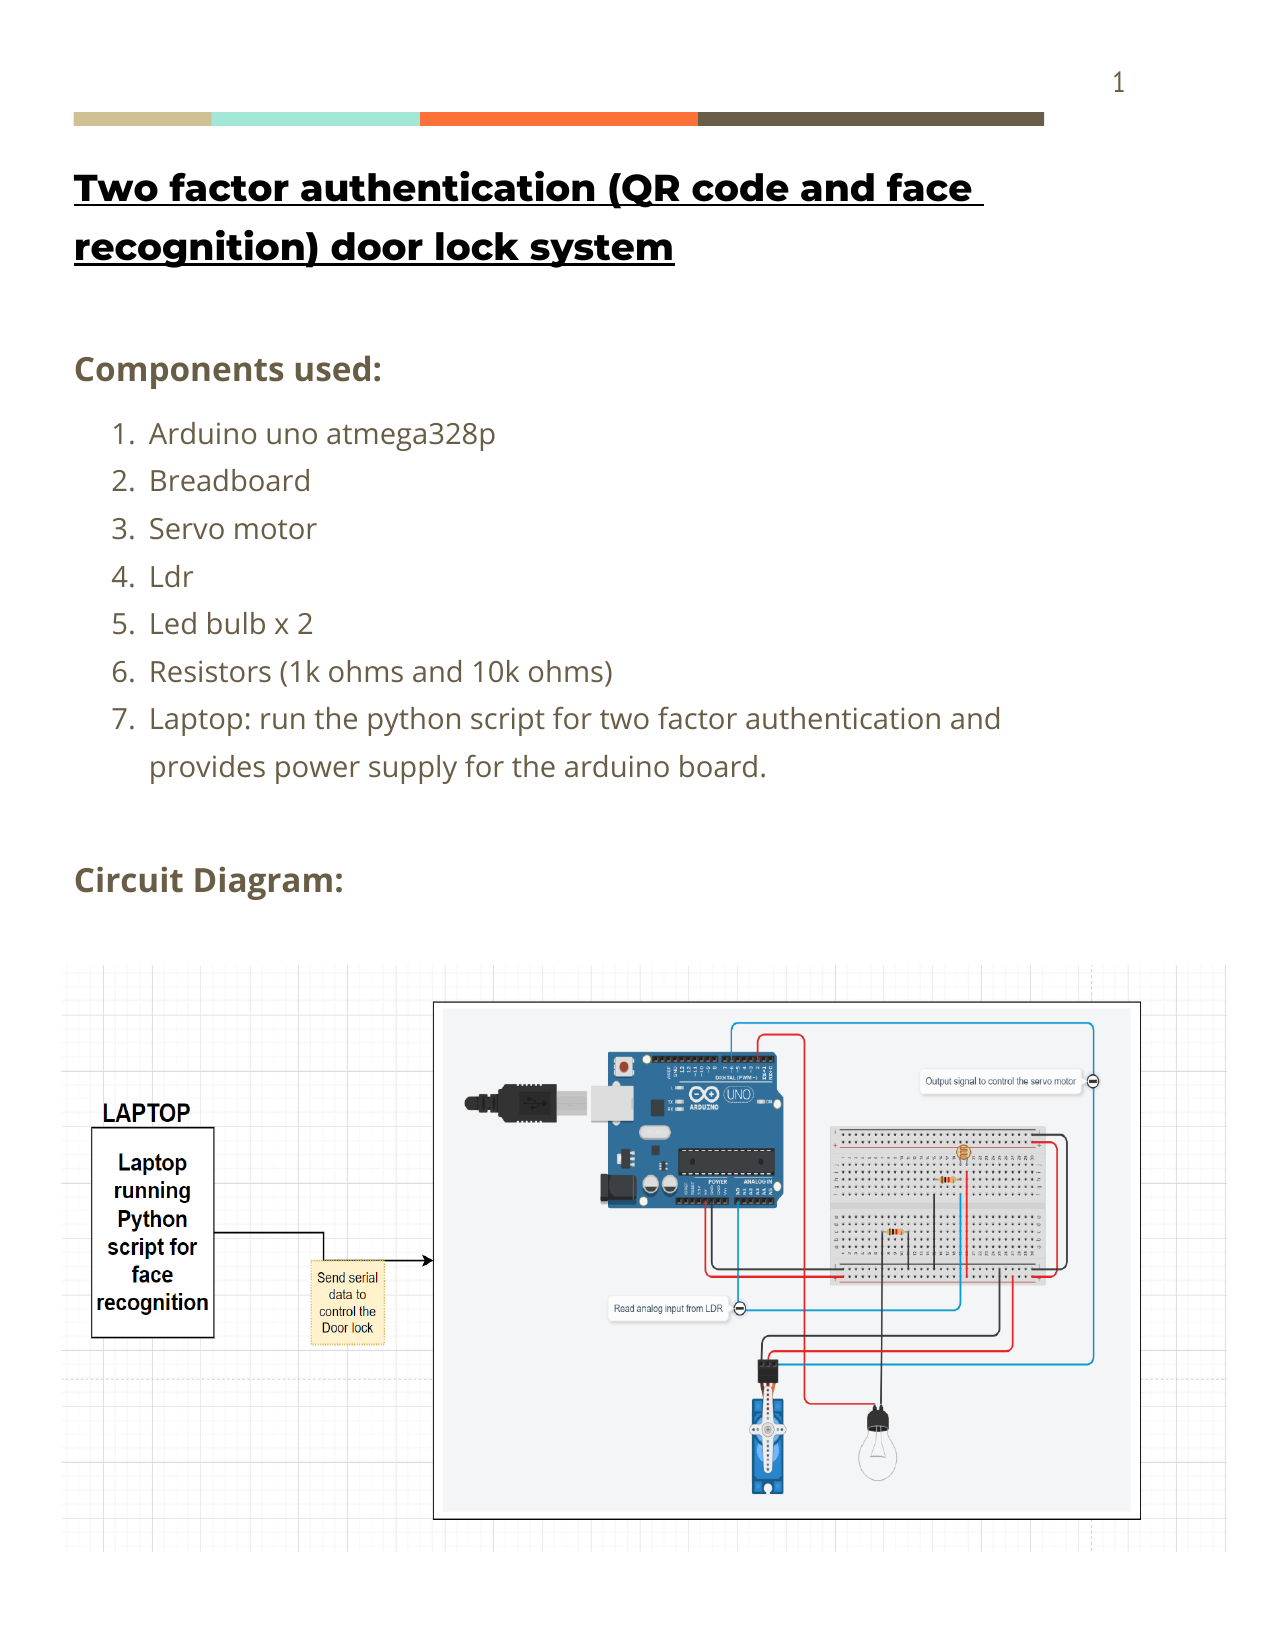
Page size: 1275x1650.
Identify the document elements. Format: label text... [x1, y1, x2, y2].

list Ldr [111, 556, 1125, 596]
text Components used: [74, 346, 1125, 391]
picture [73, 112, 1045, 126]
list Laptop: run the python script for two factor authentication and provides power supply for the arduino board. [111, 699, 1125, 786]
list Arduino uno atmega328p [111, 413, 1125, 453]
text Circuit Diagram: [74, 856, 1125, 902]
list Servo motor [111, 508, 1125, 548]
picture [61, 965, 1227, 1552]
subtitle Two factor authentication (QR code and face recognition) door lock system [74, 165, 1125, 270]
list Breadboard [111, 461, 1125, 500]
list Resistors (1k ohms and 10k ohms) [111, 651, 1125, 691]
list Led bulb x 2 [111, 603, 1125, 643]
